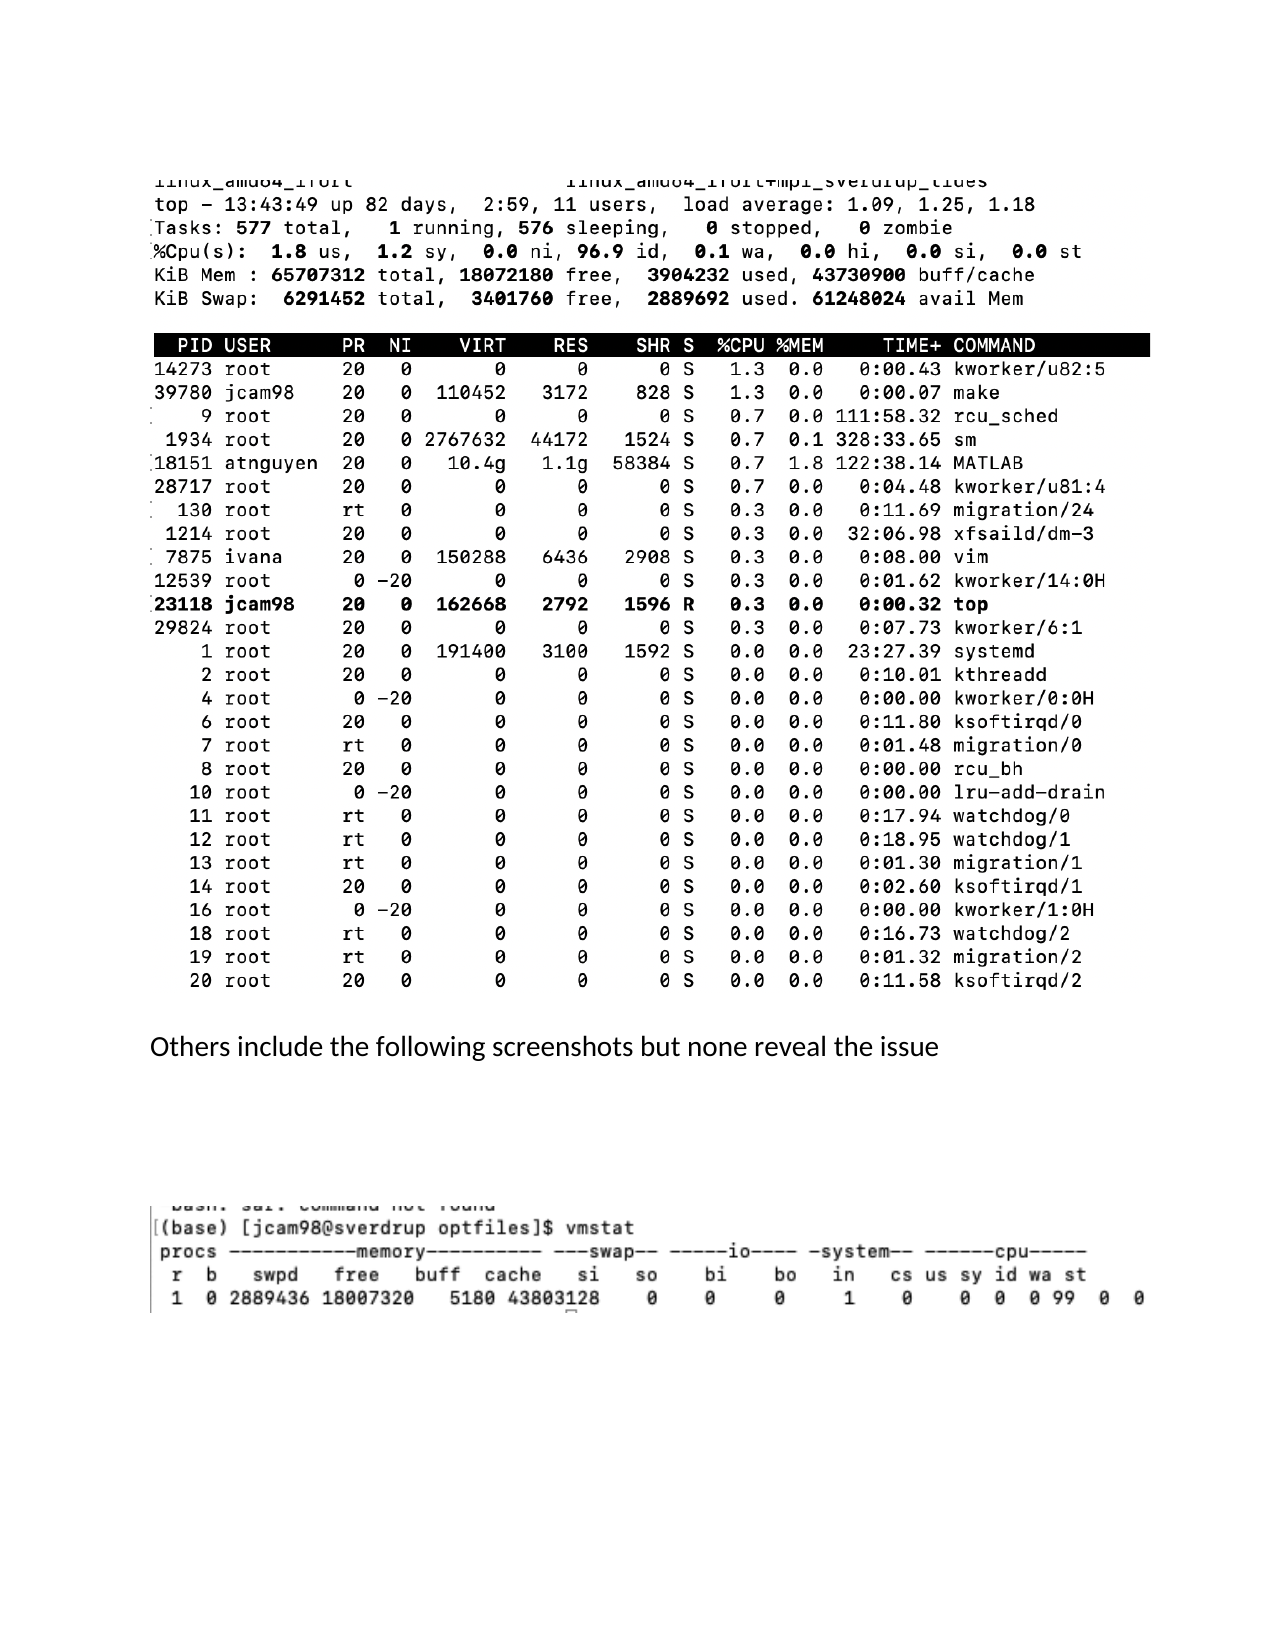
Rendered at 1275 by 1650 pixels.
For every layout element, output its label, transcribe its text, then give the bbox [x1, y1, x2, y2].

picture [150, 180, 1151, 993]
text Others include the following screenshots but none reveal the issue [150, 1028, 1125, 1064]
picture [150, 1206, 1172, 1313]
